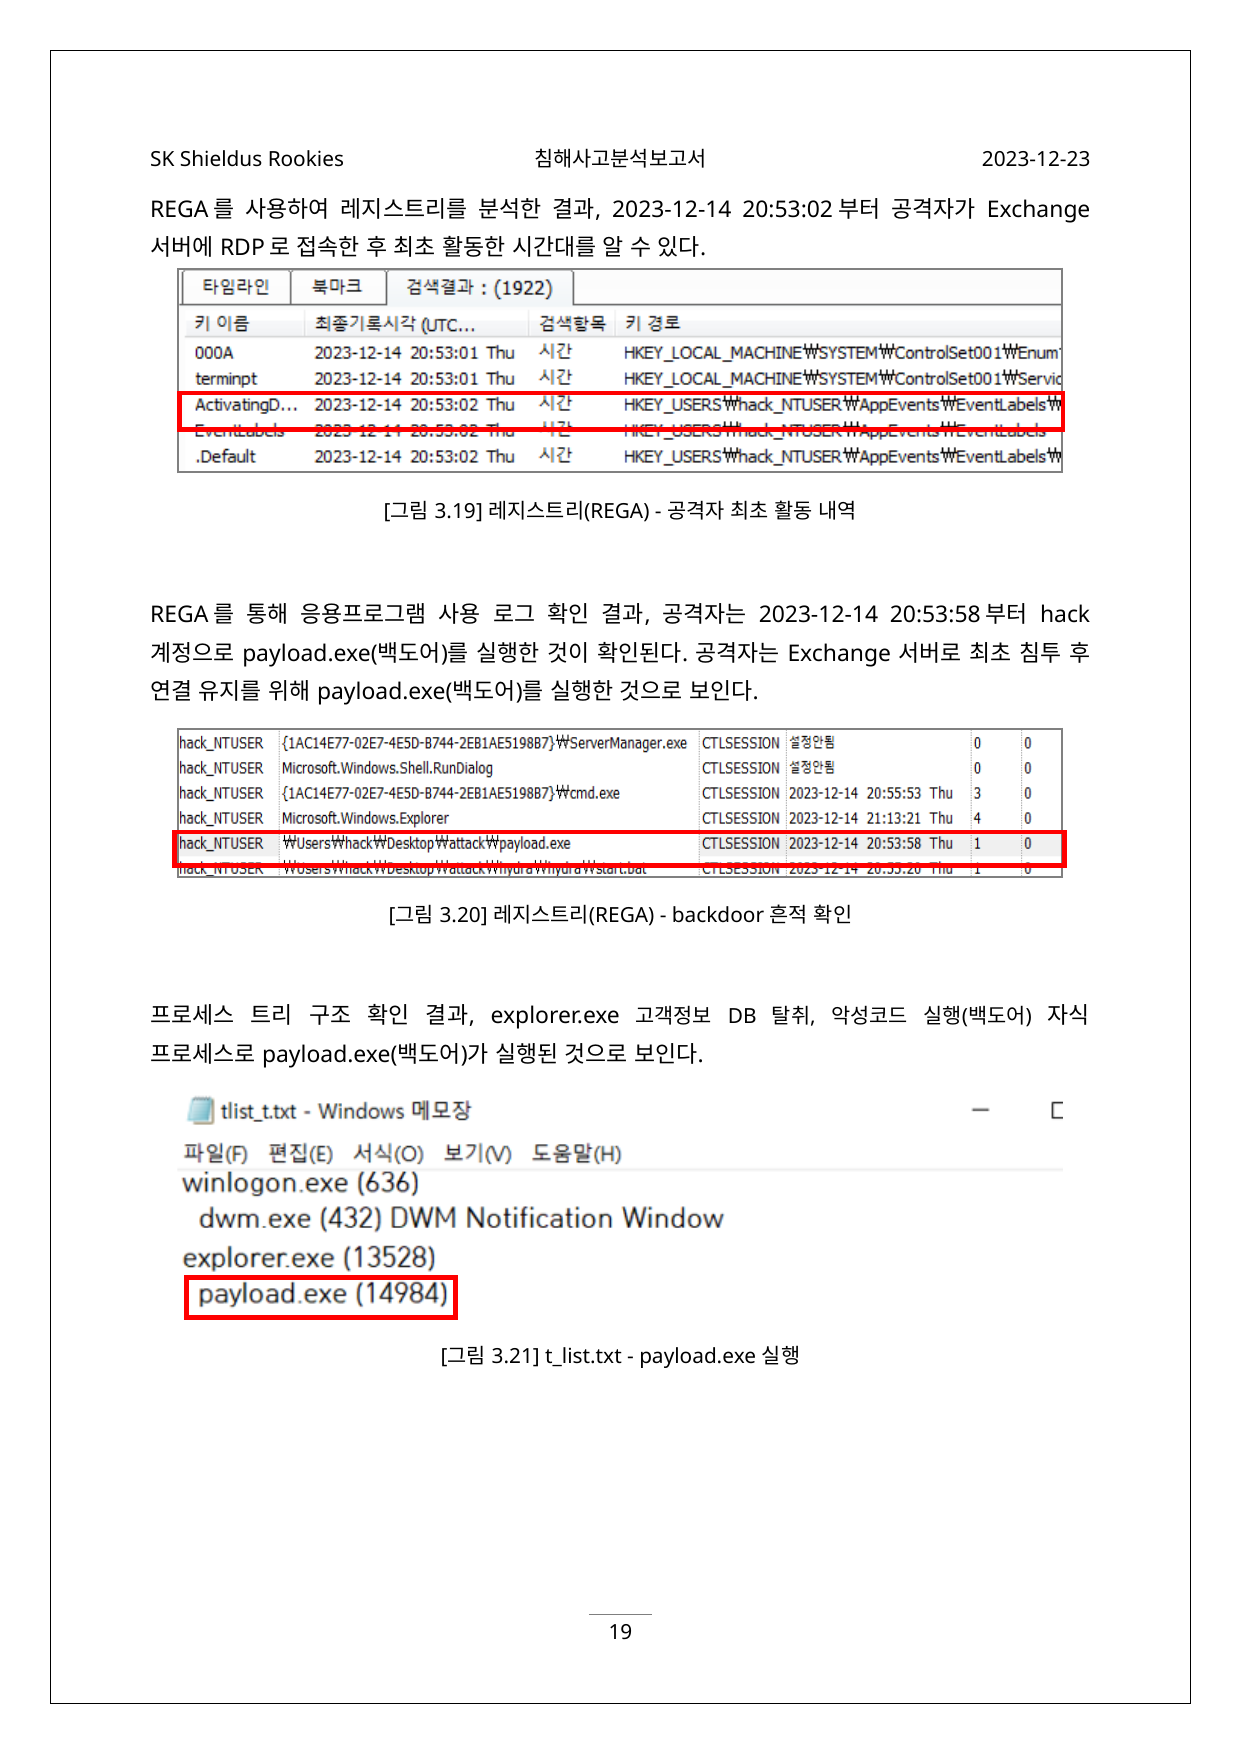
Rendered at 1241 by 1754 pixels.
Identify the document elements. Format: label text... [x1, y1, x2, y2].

text REGA를 통해 응용프로그램 사용 로그 확인 결과, 공격자는 2023-12-14 20:53:58부터 hack 계정으로 payload.exe(백도어)를 실행한 것이 확인된다. 공격자는 Exchange 서버로 최초 침투 후 연결 유지를 위해 payload.exe(백도어)를 실행한 것으로 보인다. [150, 596, 1090, 706]
text REGA를 사용하여 레지스트리를 분석한 결과, 2023-12-14 20:53:02부터 공격자가 Exchange 서버에 RDP로 접속한 후 최초 활동한 시간대를 알 수 있다. [150, 191, 1090, 262]
picture [179, 730, 1061, 830]
picture [179, 270, 1061, 391]
picture [179, 868, 1061, 876]
picture [189, 1280, 453, 1315]
picture [179, 834, 1061, 863]
picture [177, 1090, 1063, 1319]
picture [179, 432, 1061, 471]
text 프로세스 트리 구조 확인 결과, explorer.exe 고객정보 DB 탈취, 악성코드 실행(백도어) 자식 프로세스로 payload.exe(백도어)가 실행된 것으로 보인다. [150, 997, 1090, 1069]
picture [182, 395, 1061, 427]
